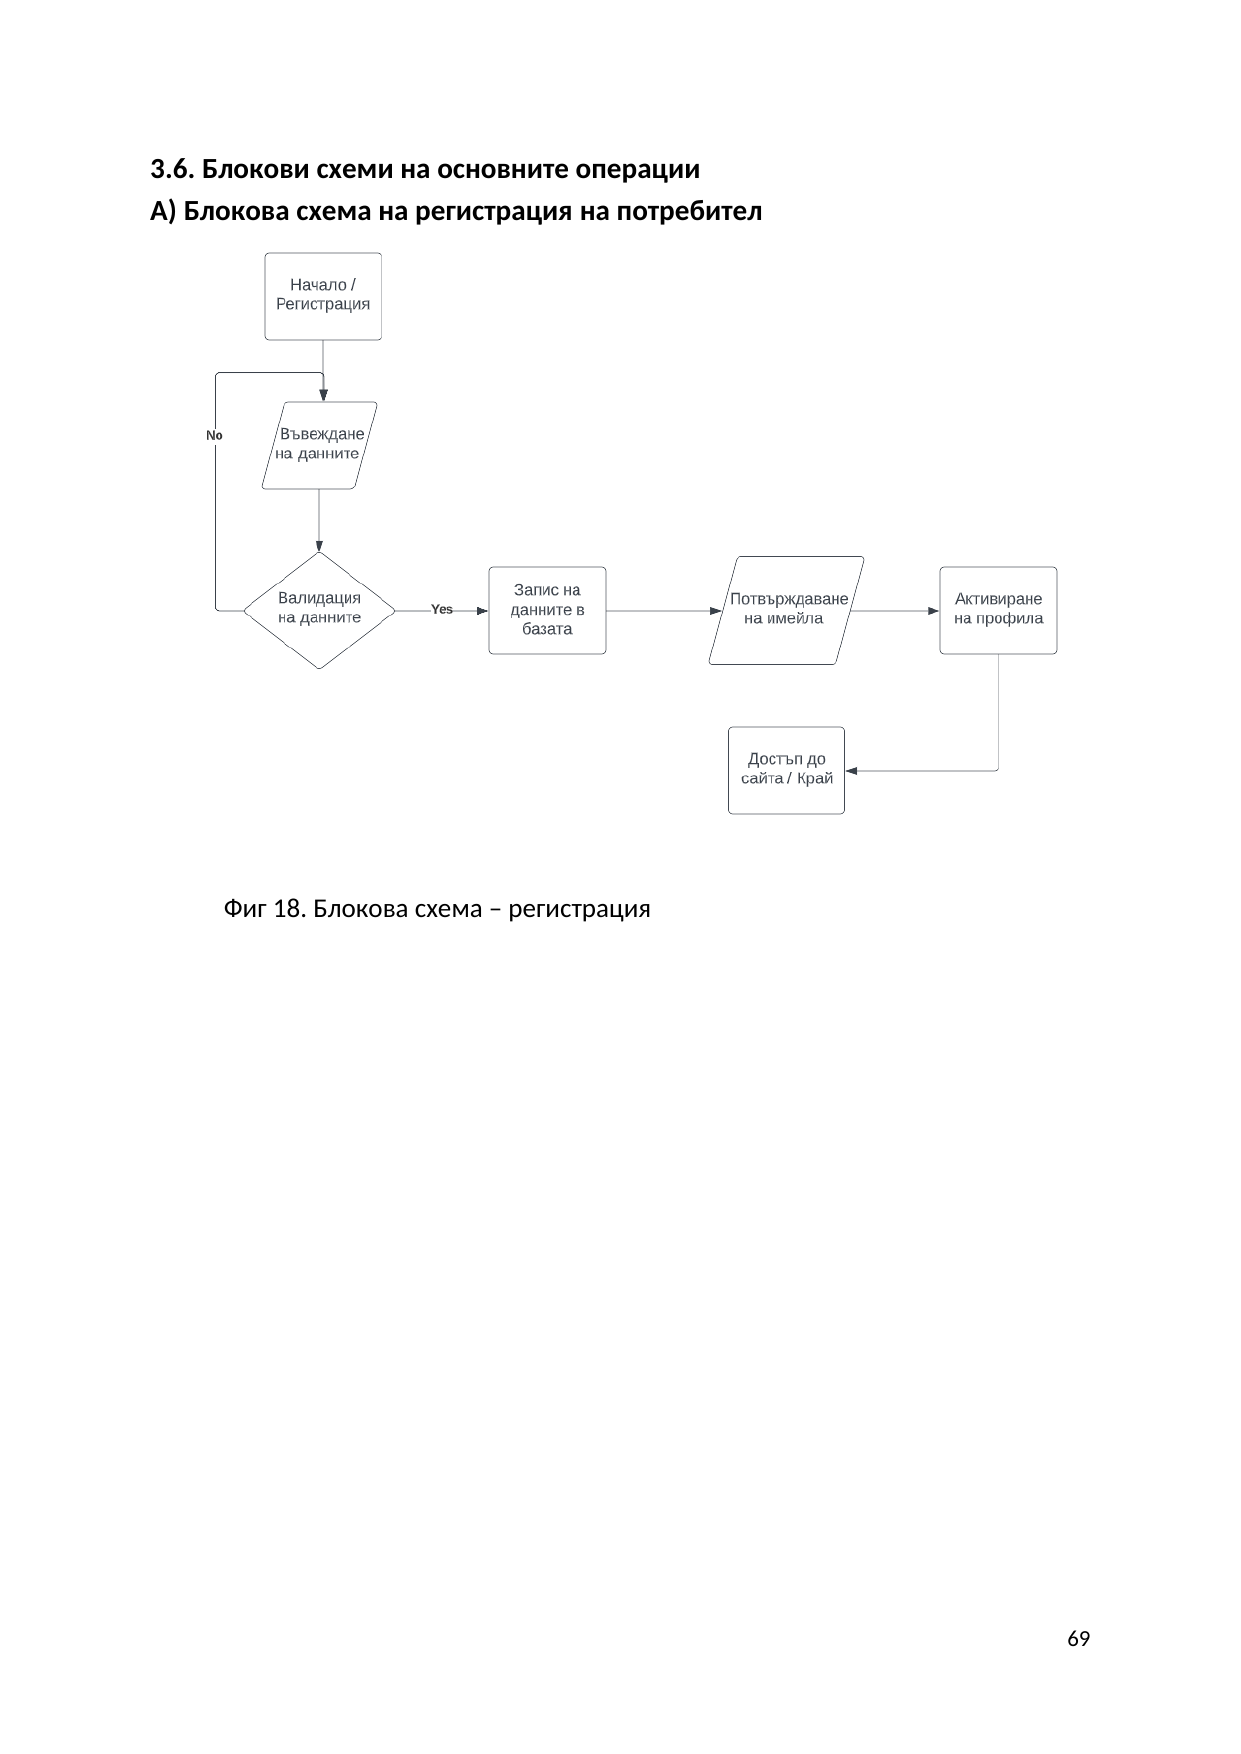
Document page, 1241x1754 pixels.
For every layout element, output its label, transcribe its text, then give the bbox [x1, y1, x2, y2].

text Фиг 18. Блокова схема – регистрация [187, 891, 1090, 924]
picture [187, 229, 1128, 873]
subtitle 3.6. Блокови схеми на основните операции [150, 150, 1090, 186]
subtitle А) Блокова схема на регистрация на потребител [150, 192, 1090, 227]
